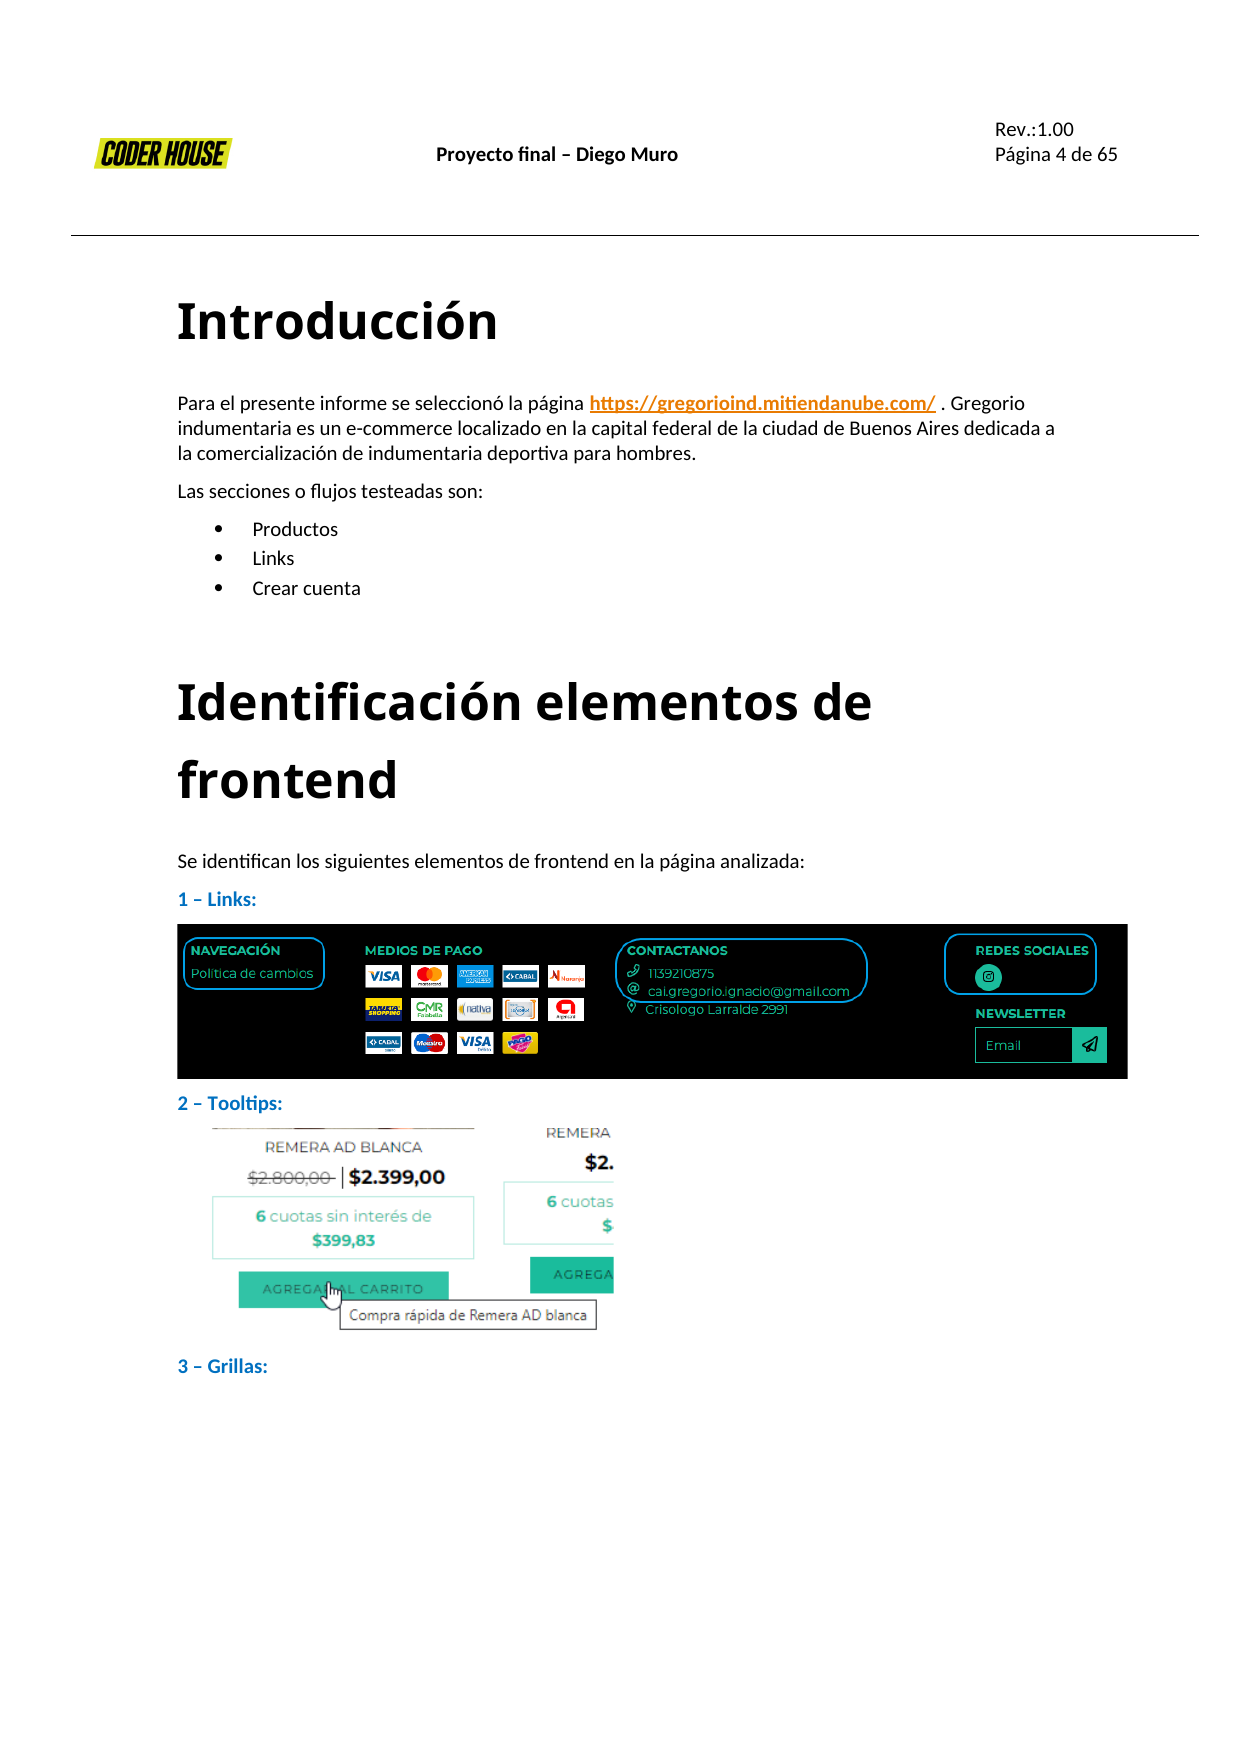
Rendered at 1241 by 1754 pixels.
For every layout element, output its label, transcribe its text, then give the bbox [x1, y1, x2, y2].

subtitle Introducción [177, 286, 1063, 354]
subtitle Identificación elementos de frontend [177, 667, 1063, 813]
text 1 – Links: [177, 886, 1063, 912]
picture [177, 924, 1128, 1079]
text Se identifican los siguientes elementos de frontend en la página analizada: [177, 848, 1063, 874]
text Las secciones o flujos testeadas son: [177, 478, 1063, 504]
text 2 – Tooltips: [177, 1091, 1063, 1116]
picture [177, 1128, 614, 1341]
picture [82, 73, 244, 235]
list Productos [215, 516, 1063, 542]
text 3 – Grillas: [177, 1353, 1063, 1378]
list Links [215, 546, 1063, 571]
list Crear cuenta [215, 575, 1063, 600]
text Para el presente informe se seleccionó la página https://gregorioind.mitiendanube.com/ . Gregorio indumentaria es un e-commerce localizado en la capital federal de la ciudad de Buenos Aires dedicada a la comercialización de indumentaria deportiva para hombres. [177, 390, 1063, 466]
